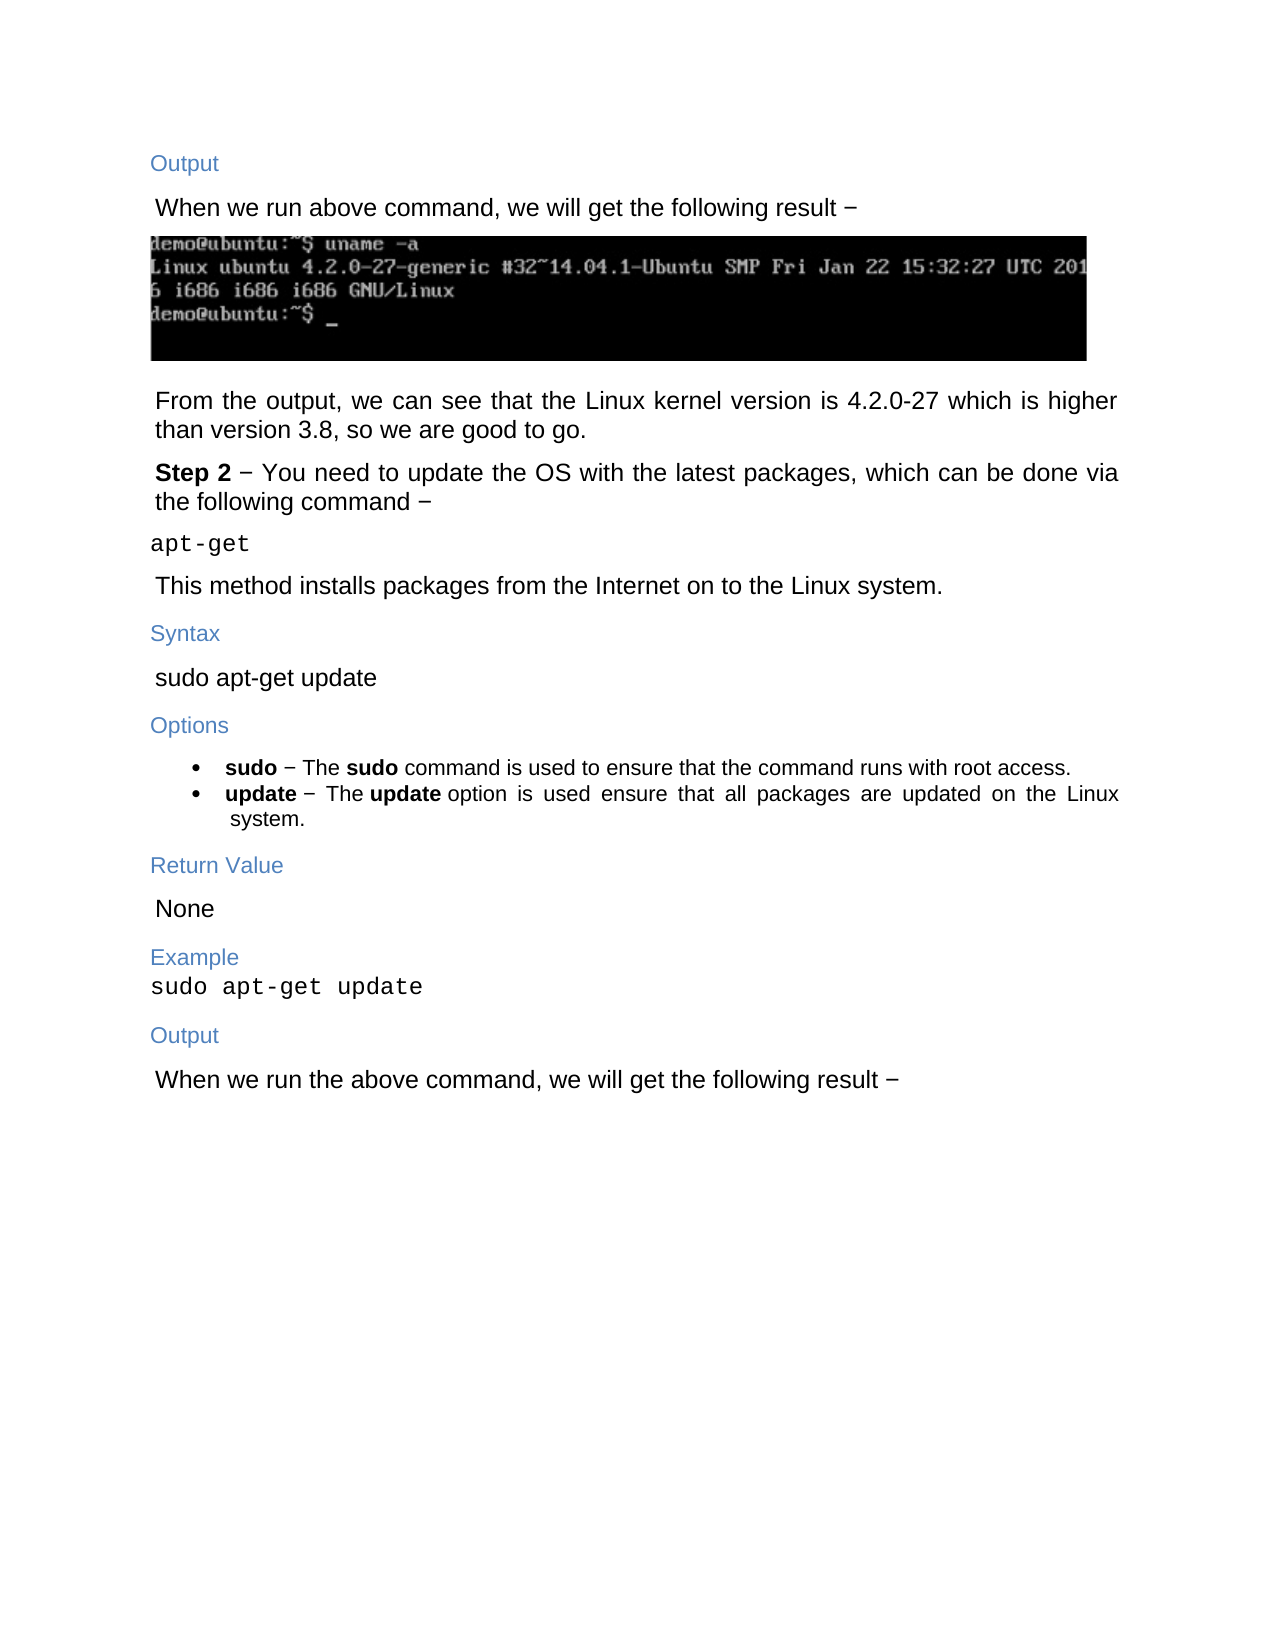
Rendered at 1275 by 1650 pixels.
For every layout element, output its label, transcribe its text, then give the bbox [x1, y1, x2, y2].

subtitle Return Value [150, 852, 1125, 878]
text apt-get [150, 531, 1125, 558]
subtitle Example [150, 944, 1125, 970]
picture [150, 236, 1087, 361]
text When we run the above command, we will get the following result − [155, 1065, 1120, 1094]
list update − The update option is used ensure that all packages are updated on the Linux system. [192, 780, 1120, 831]
list sudo − The sudo command is used to ensure that the command runs with root access. [192, 755, 1120, 780]
text When we run above command, we will get the following result − [155, 193, 1120, 221]
subtitle Options [150, 712, 1125, 739]
text This method installs packages from the Internet on to the Linux system. [155, 571, 1120, 599]
subtitle Output [150, 1022, 1125, 1048]
text None [155, 894, 1120, 923]
text sudo apt-get update [150, 974, 1125, 1001]
text Step 2 − You need to update the OS with the latest packages, which can be done via the following command − [155, 458, 1120, 516]
subtitle Output [150, 150, 1125, 176]
subtitle Syntax [150, 620, 1125, 647]
text From the output, we can see that the Linux kernel version is 4.2.0-27 which is higher than version 3.8, so we are good to go. [155, 386, 1120, 443]
text sudo apt-get update [155, 663, 1120, 692]
